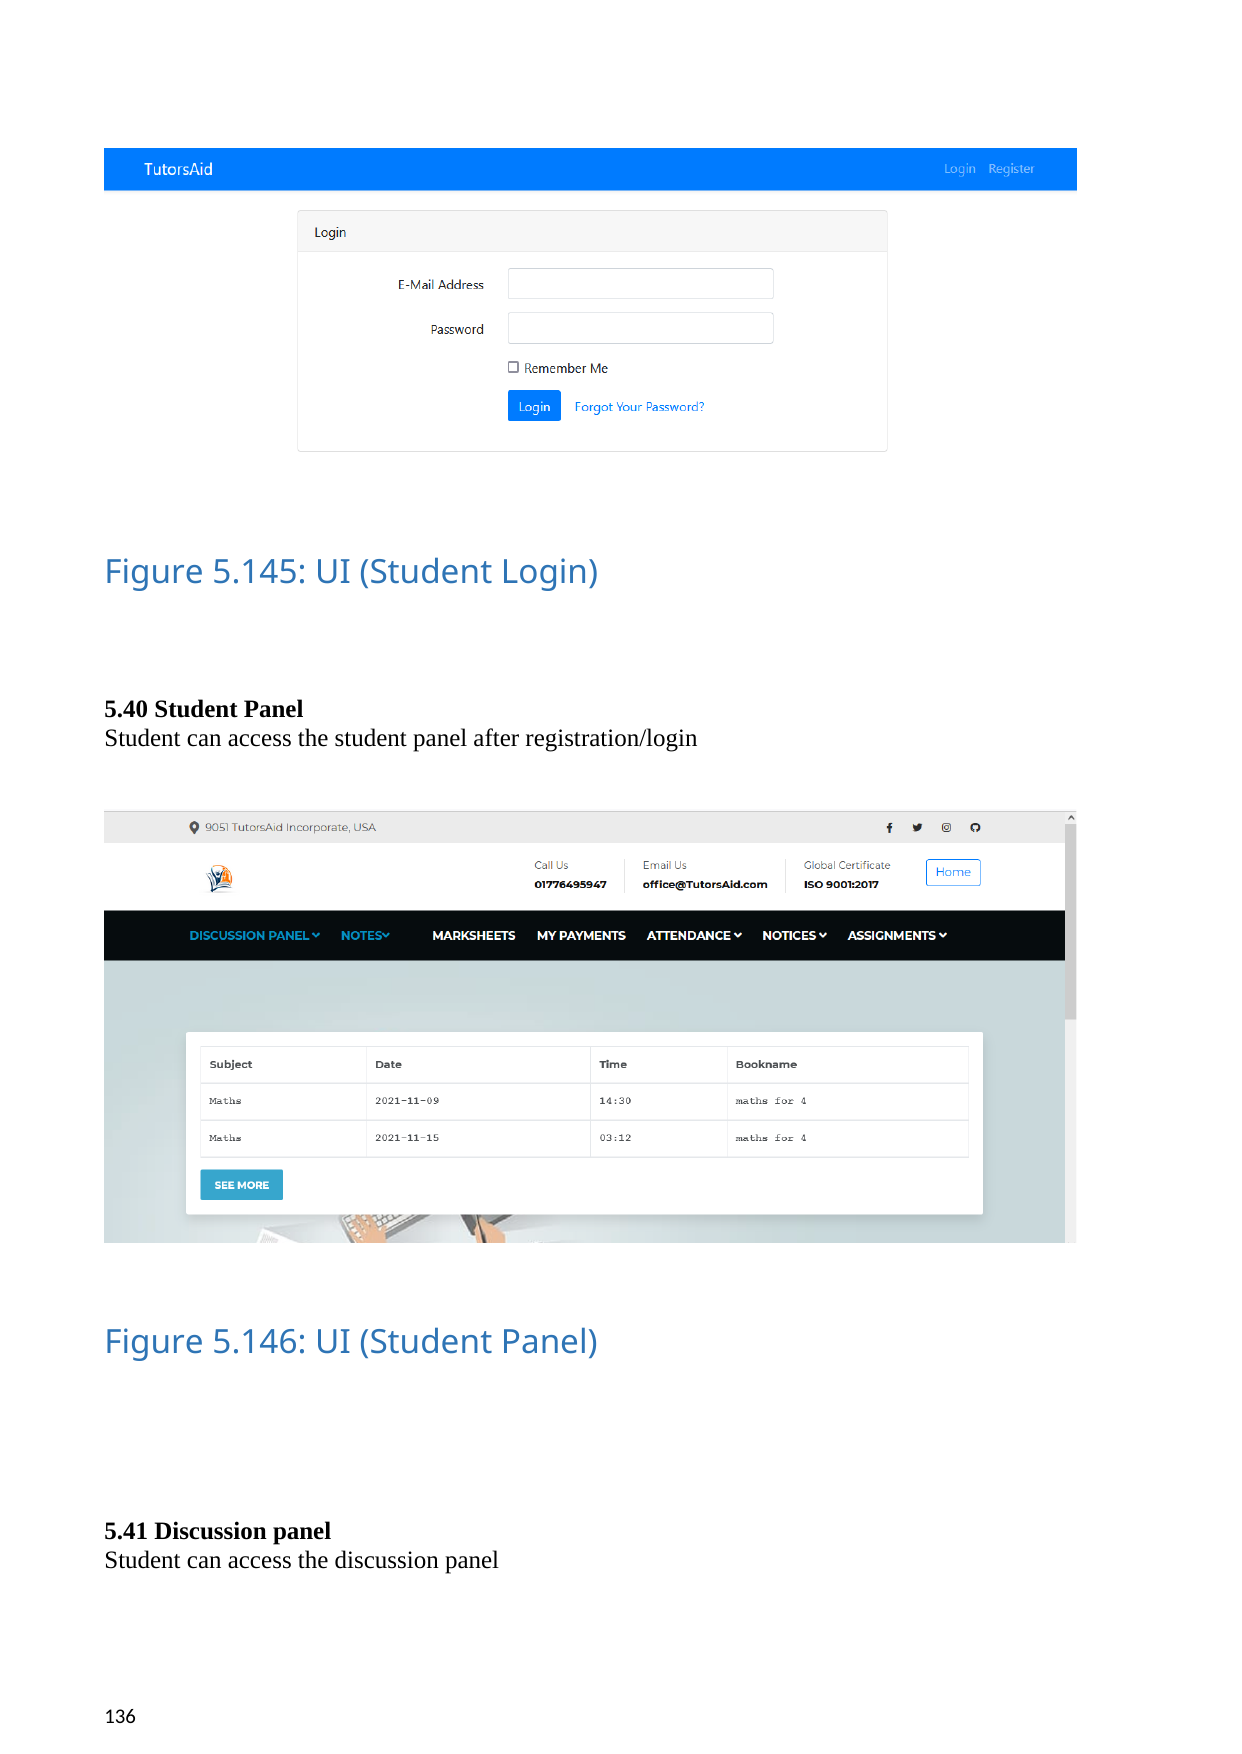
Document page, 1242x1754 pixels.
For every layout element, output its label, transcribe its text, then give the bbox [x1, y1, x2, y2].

picture [104, 809, 1077, 1243]
subtitle Figure 5.146: UI (Student Panel) [104, 1318, 1128, 1363]
text Student can access the discussion panel [104, 1545, 1128, 1573]
subtitle Figure 5.145: UI (Student Login) [104, 547, 1128, 593]
text 5.41 Discussion panel [104, 1516, 1128, 1545]
picture [104, 148, 1077, 472]
text 5.40 Student Panel [104, 694, 1128, 723]
text Student can access the student panel after registration/login [104, 723, 1128, 752]
